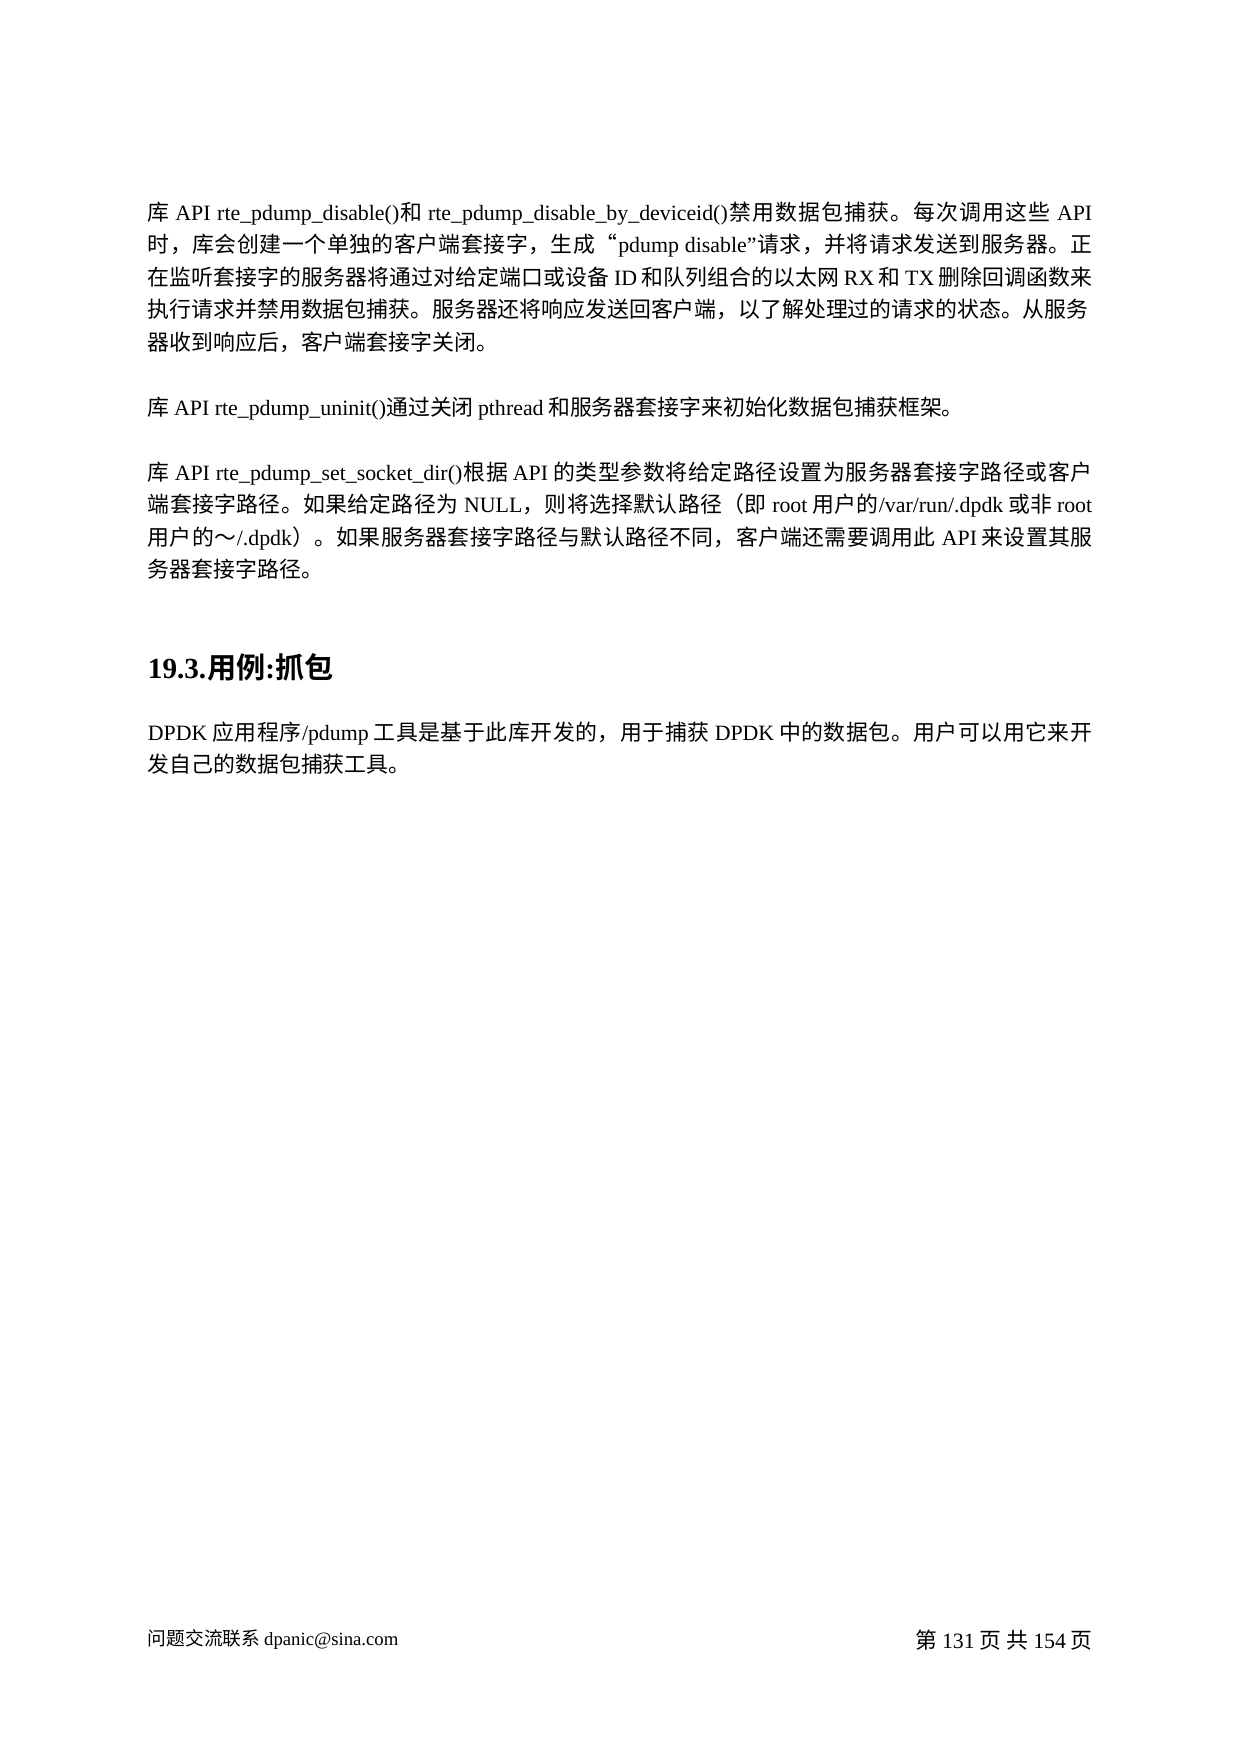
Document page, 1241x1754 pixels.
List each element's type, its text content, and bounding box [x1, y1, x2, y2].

subtitle 用例:抓包 [148, 633, 1092, 698]
text 库API rte_pdump_set_socket_dir()根据API的类型参数将给定路径设置为服务器套接字路径或客户端套接字路径。如果给定路径为NULL，则将选择默认路径（即root用户的/var/run/.dpdk或非root用户的～/.dpdk）。如果服务器套接字路径与默认路径不同，客户端还需要调用此API来设置其服务器套接字路径。 [148, 454, 1092, 584]
text 库API rte_pdump_disable()和rte_pdump_disable_by_deviceid()禁用数据包捕获。每次调用这些API时，库会创建一个单独的客户端套接字，生成“pdump disable”请求，并将请求发送到服务器。正在监听套接字的服务器将通过对给定端口或设备ID和队列组合的以太网RX和TX删除回调函数来执行请求并禁用数据包捕获。服务器还将响应发送回客户端，以了解处理过的请求的状态。从服务器收到响应后，客户端套接字关闭。 [148, 194, 1092, 357]
text 库API rte_pdump_uninit()通过关闭pthread和服务器套接字来初始化数据包捕获框架。 [148, 389, 1092, 422]
text DPDK应用程序/pdump工具是基于此库开发的，用于捕获DPDK中的数据包。用户可以用它来开发自己的数据包捕获工具。 [148, 714, 1092, 779]
